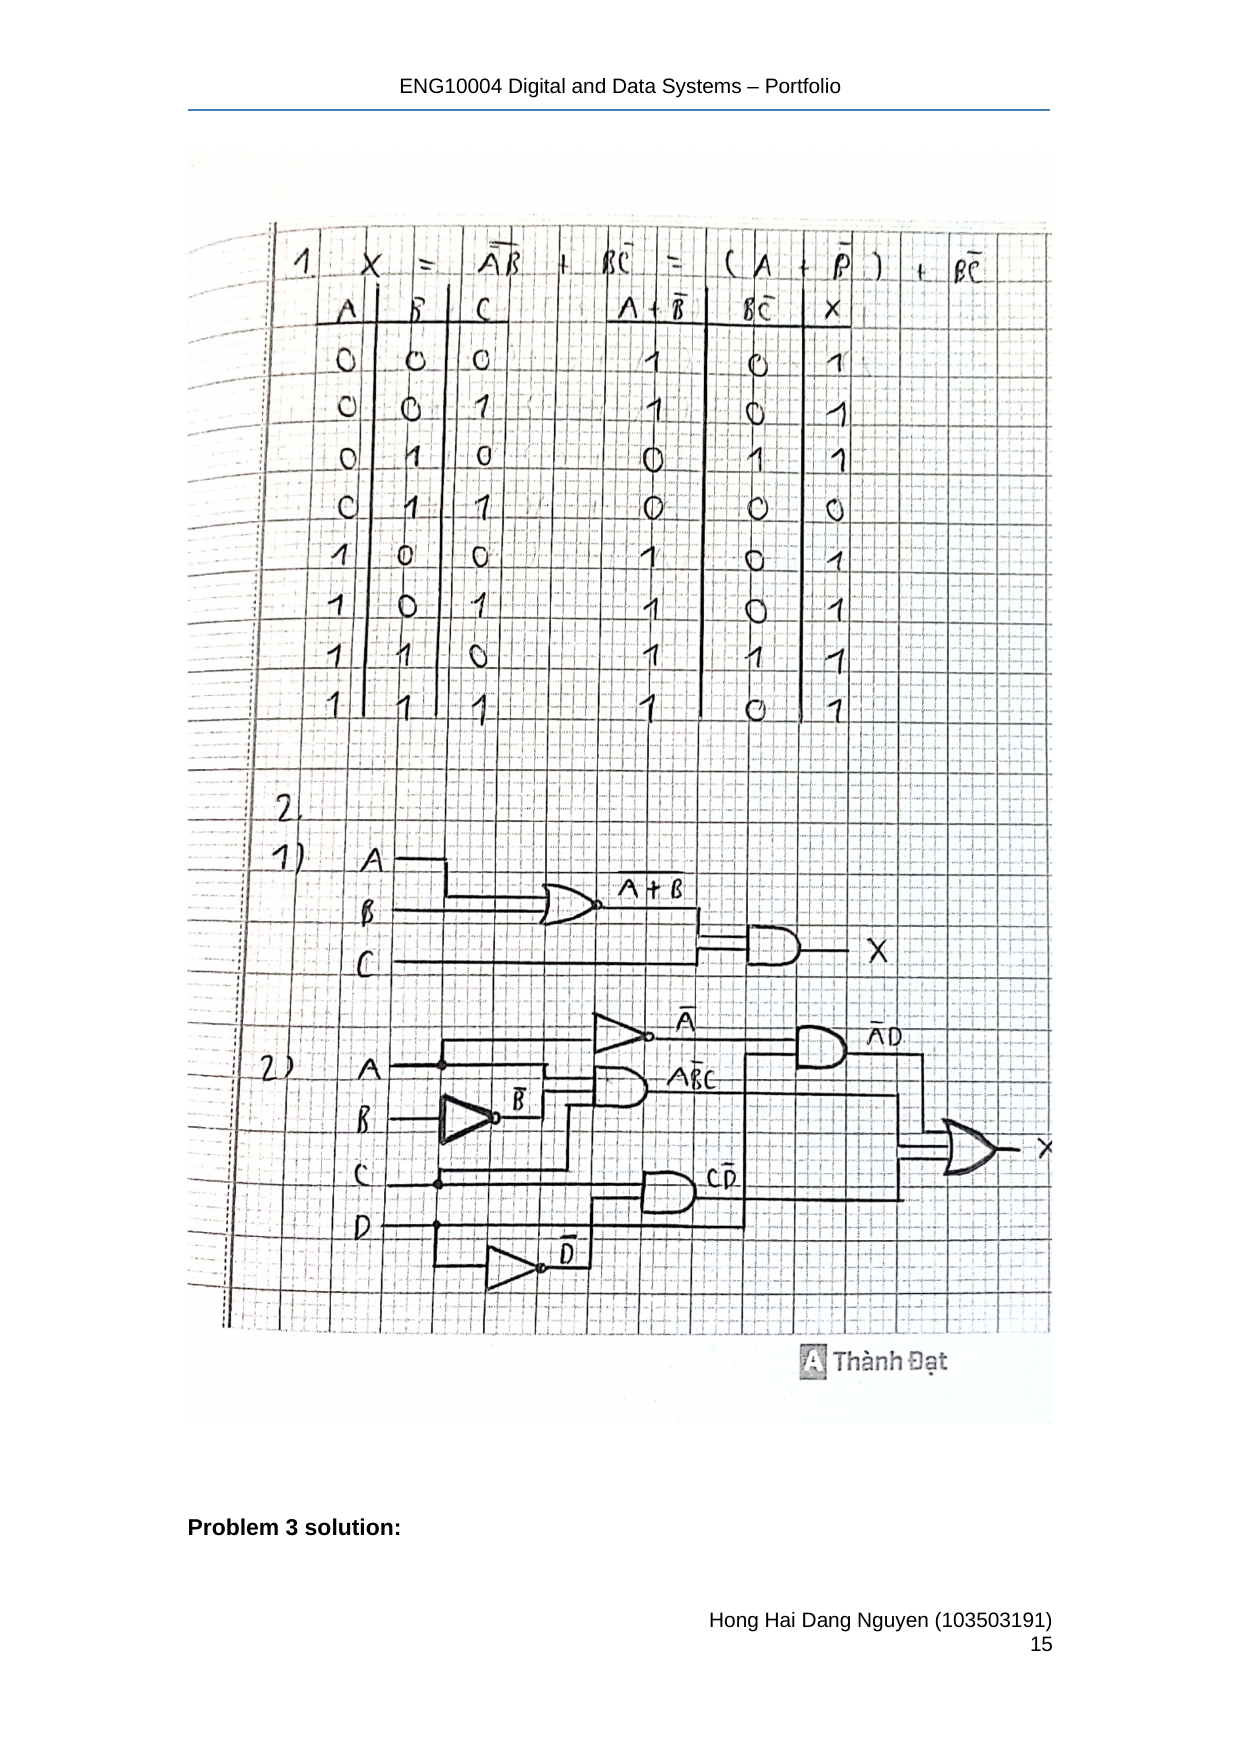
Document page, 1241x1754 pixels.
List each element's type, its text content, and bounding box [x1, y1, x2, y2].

picture [187, 150, 1053, 1424]
text Problem 3 solution: [187, 1514, 1053, 1541]
